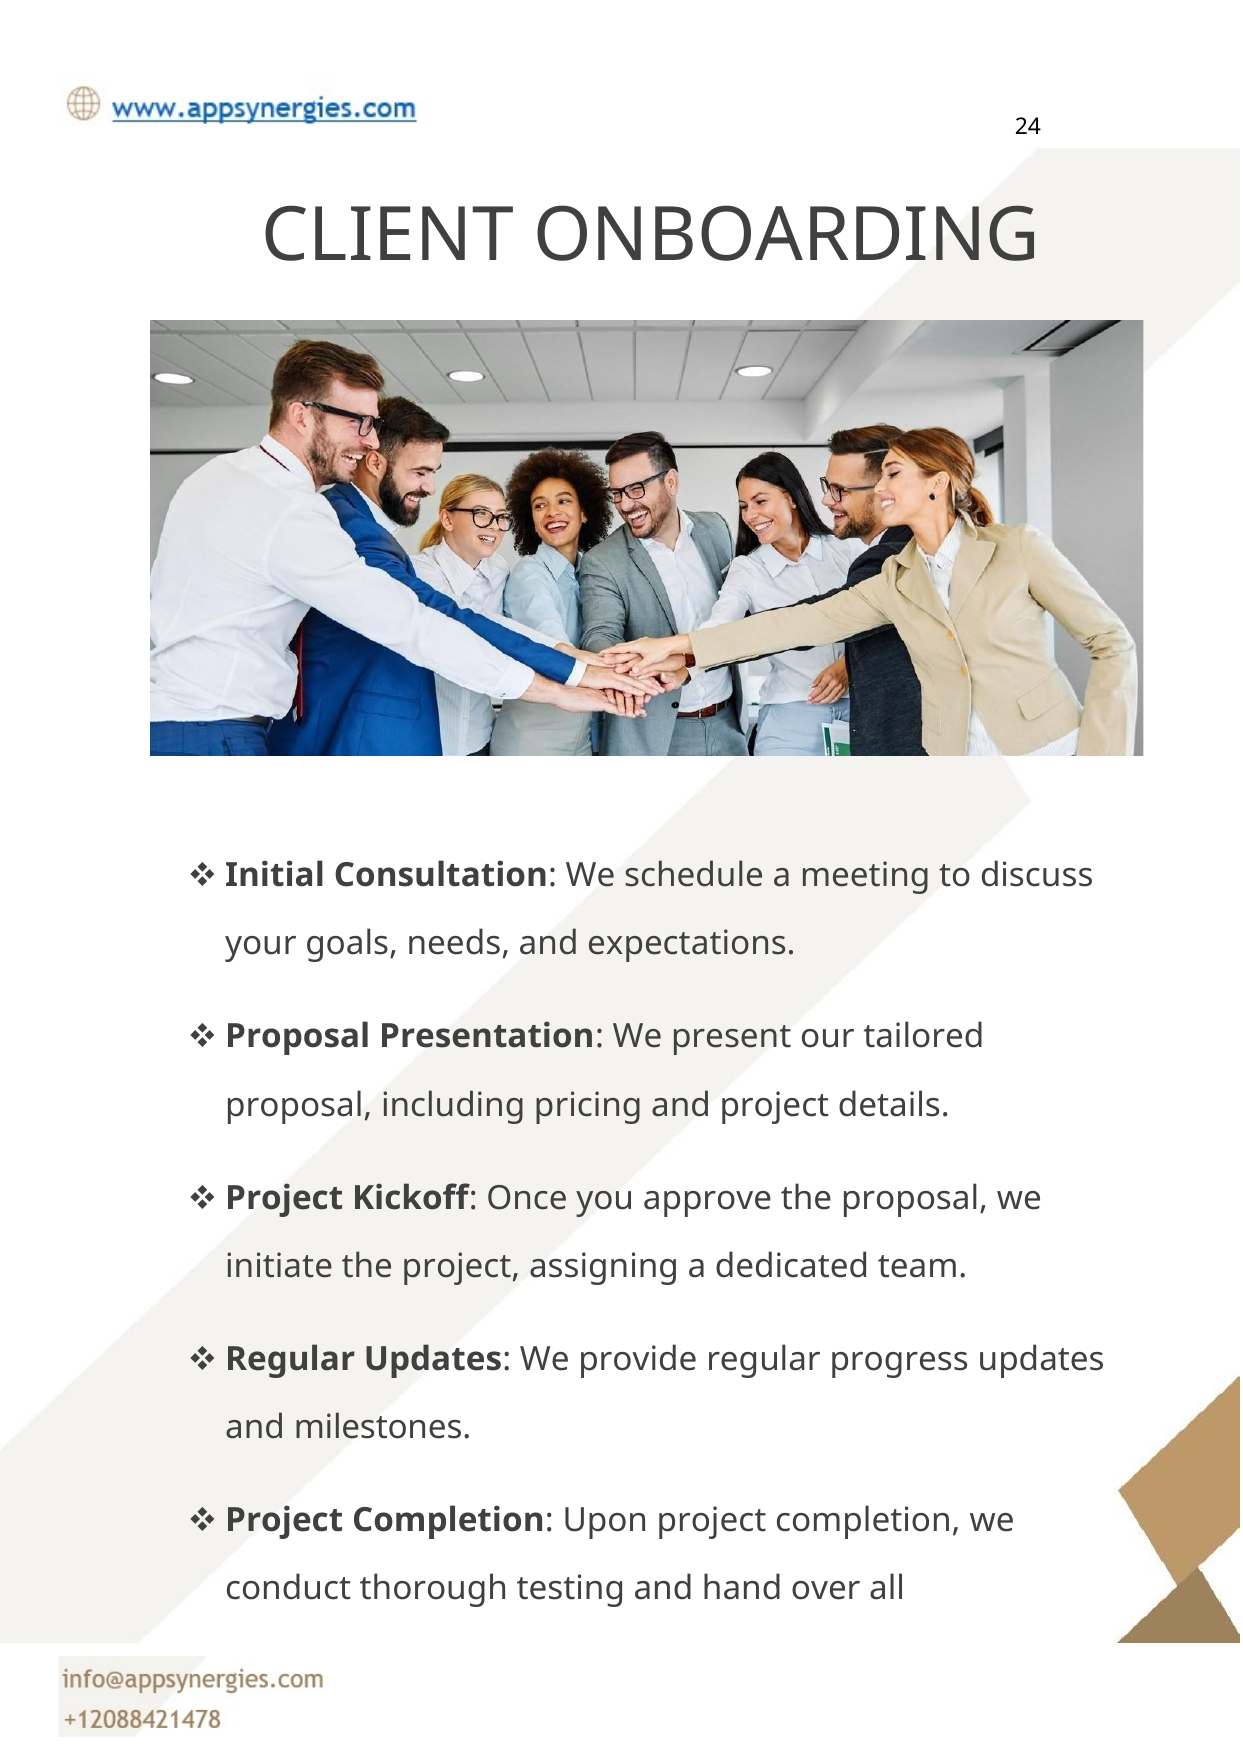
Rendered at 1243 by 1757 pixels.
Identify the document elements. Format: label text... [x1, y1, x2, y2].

list Proposal Presentation: We present our tailored proposal, including pricing and project details. [187, 1012, 1089, 1126]
picture [58, 75, 431, 135]
picture [58, 1656, 326, 1737]
picture [0, 148, 1240, 1643]
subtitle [187, 1496, 1110, 1609]
list Initial Consultation: We schedule a meeting to discuss your goals, needs, and expectations. [187, 851, 1114, 964]
subtitle Project Kickoff: Once you approve the proposal, we initiate the project, assigning a dedicated team. [187, 1173, 1123, 1287]
list Regular Updates: We provide regular progress updates and milestones. [187, 1335, 1106, 1448]
subtitle CLIENT ONBOARDING [186, 180, 1116, 282]
